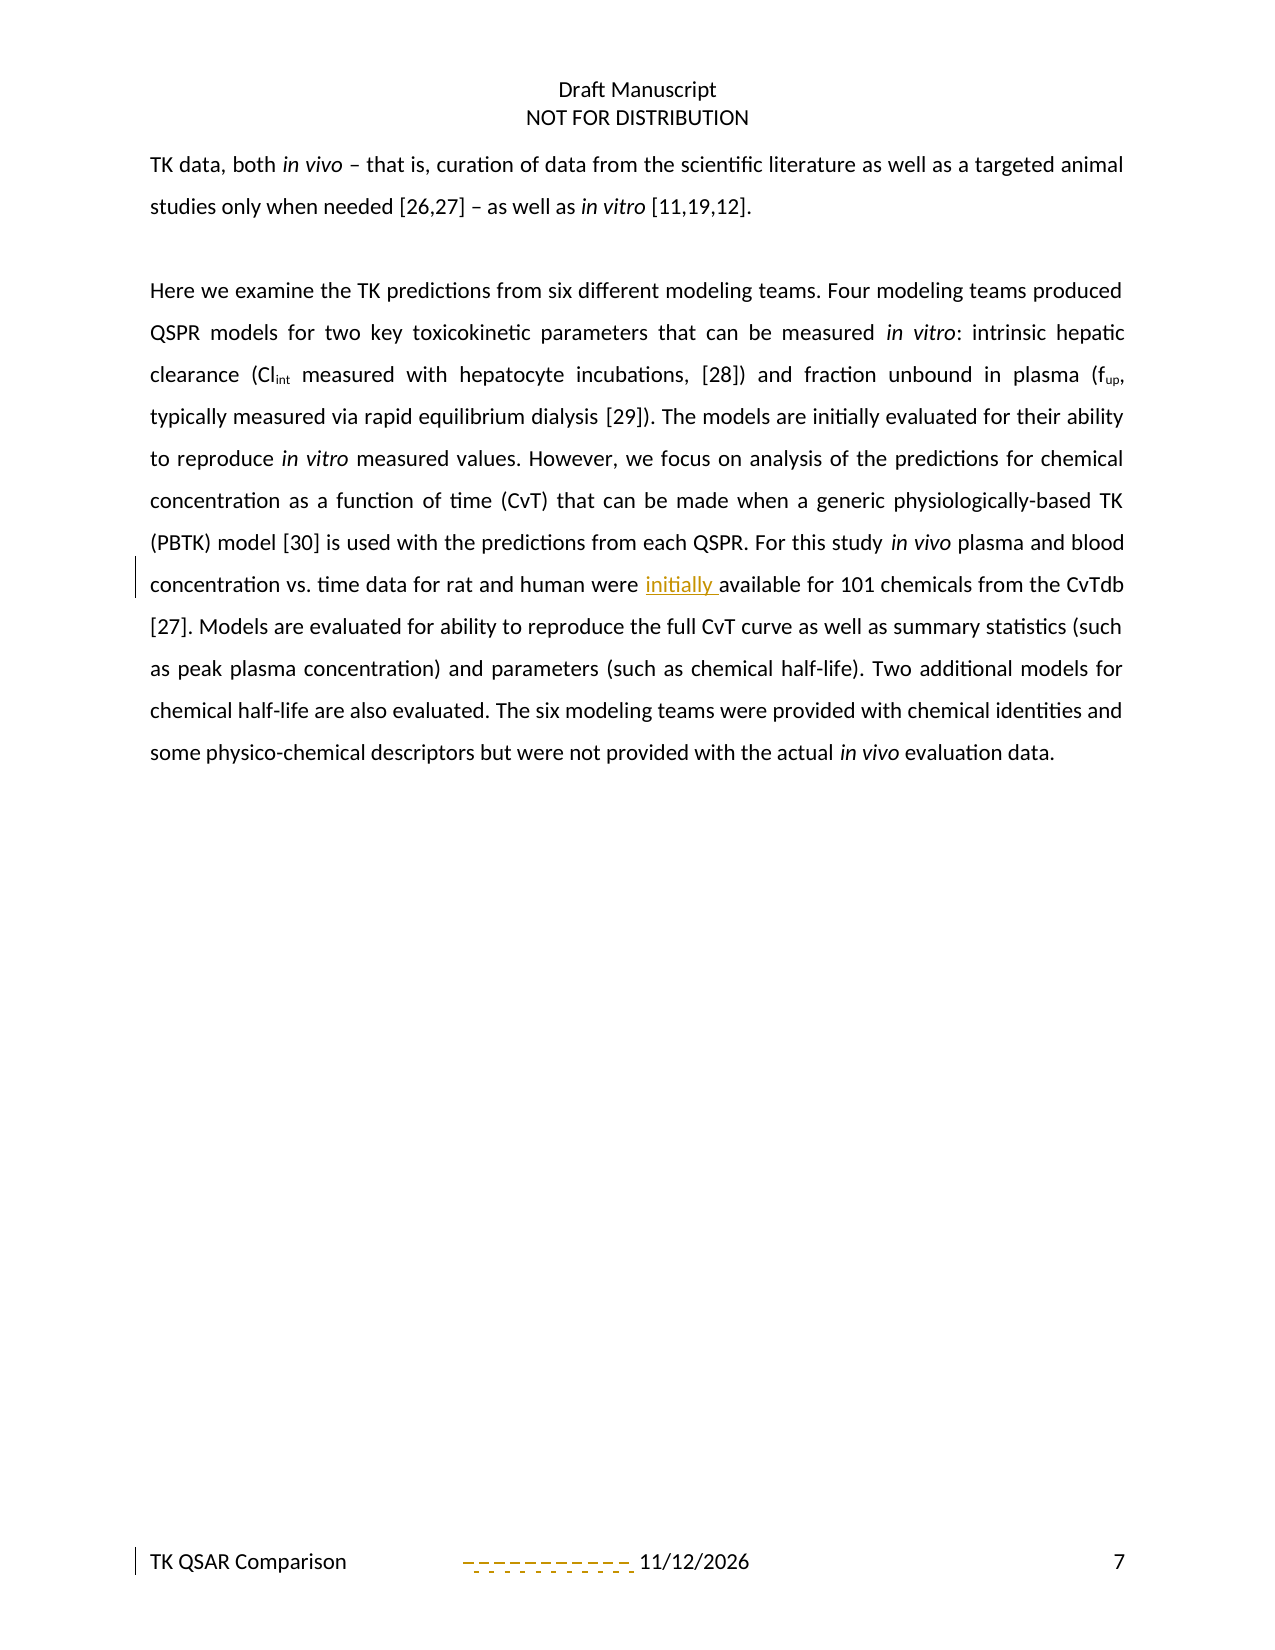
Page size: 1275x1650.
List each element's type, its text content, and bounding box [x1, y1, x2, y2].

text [150, 150, 1125, 220]
text Here we examine the TK predictions from six different modeling teams. Four modeling teams produced QSPR models for two key toxicokinetic parameters that can be measured in vitro: intrinsic hepatic clearance (Clint measured with hepatocyte incubations, [28]) and fraction unbound in plasma (fup, typically measured via rapid equilibrium dialysis [29]). The models are initially evaluated for their ability to reproduce in vitro measured values. However, we focus on analysis of the predictions for chemical concentration as a function of time (CvT) that can be made when a generic physiologically-based TK (PBTK) model [30] is used with the predictions from each QSPR. For this study in vivo plasma and blood concentration vs. time data for rat and human were available for 101 chemicals from the CvTdb [27]. Models are evaluated for ability to reproduce the full CvT curve as well as summary statistics (such as peak plasma concentration) and parameters (such as chemical half-life). Two additional models for chemical half-life are also evaluated. The six modeling teams were provided with chemical identities and some physico-chemical descriptors but were not provided with the actual in vivo evaluation data. [150, 276, 1125, 766]
